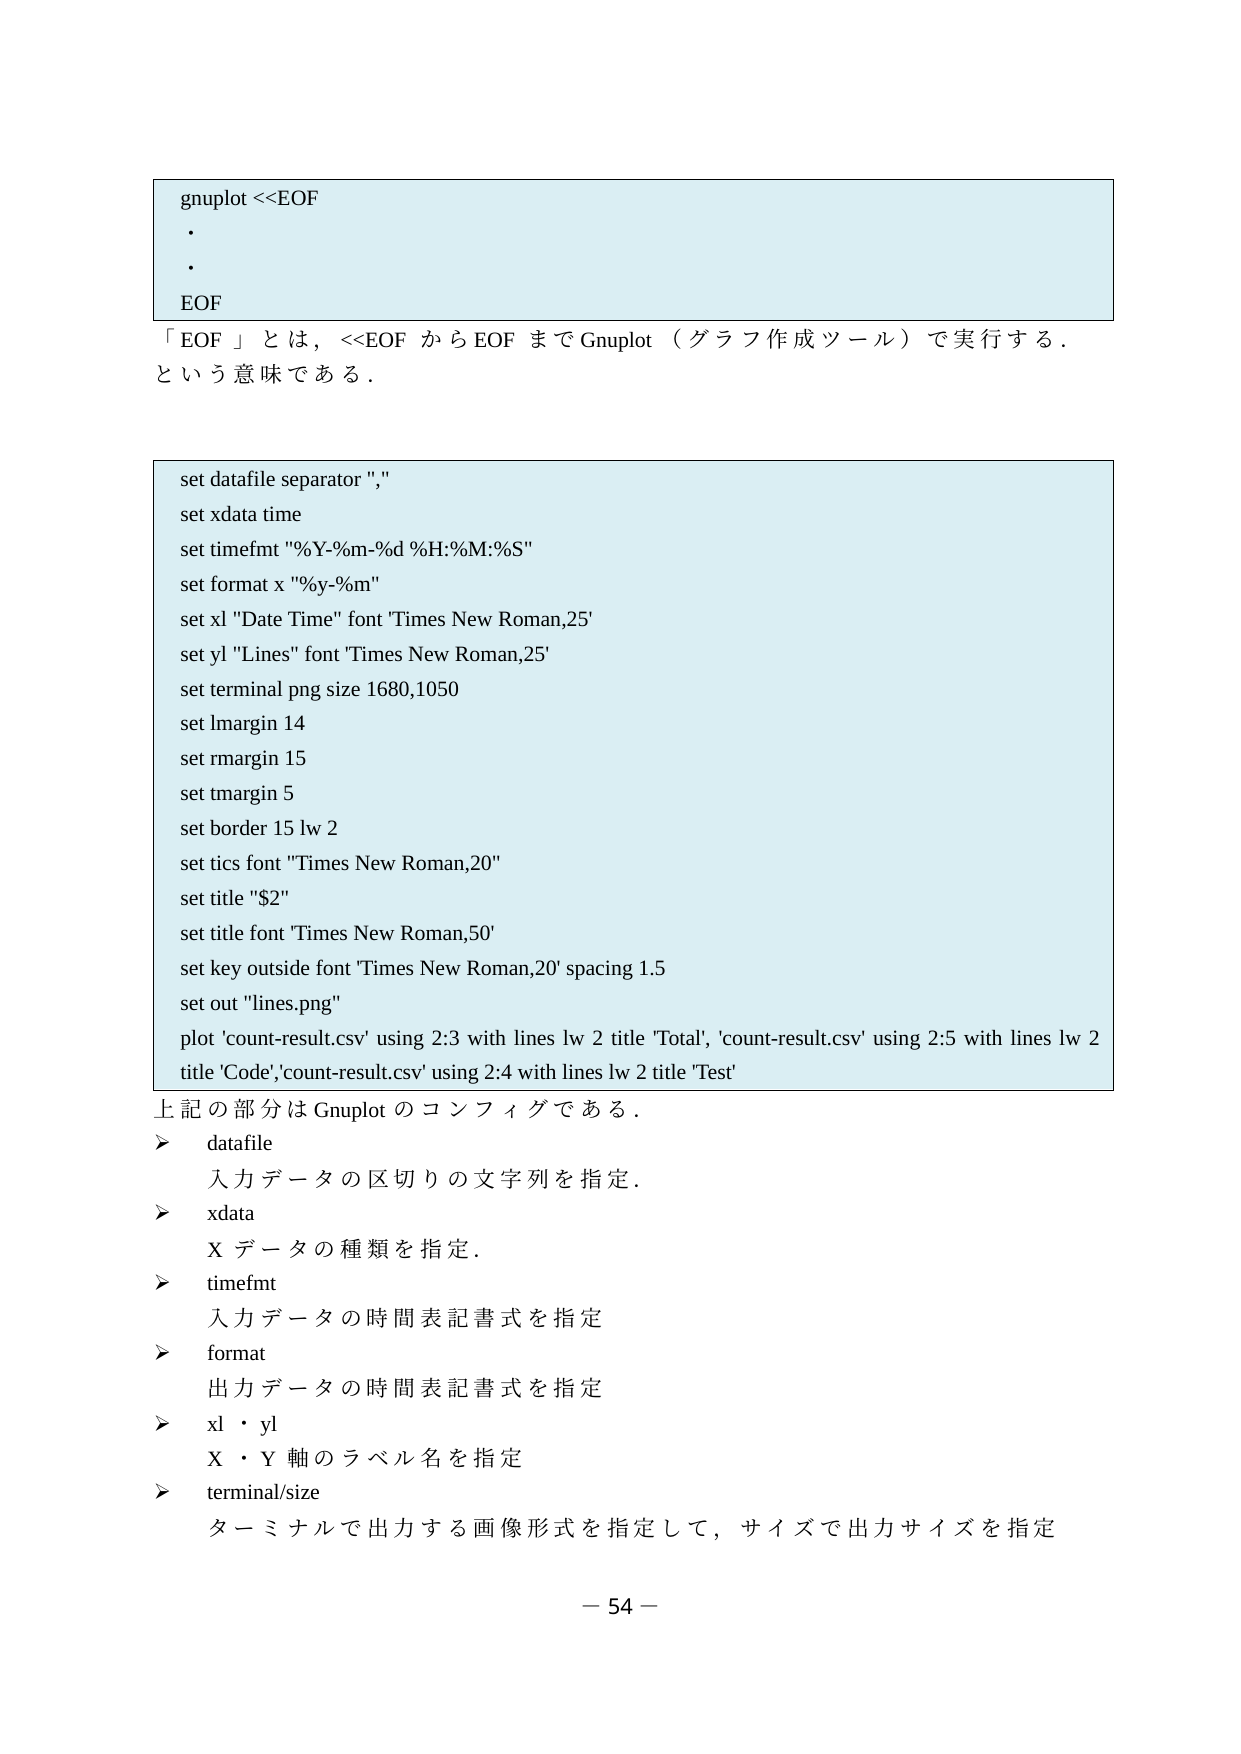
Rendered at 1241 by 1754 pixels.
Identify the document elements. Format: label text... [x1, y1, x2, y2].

list xl・yl [153, 1404, 1087, 1439]
table_header gnuplot <<EOF ・ ・ EOF [154, 180, 1113, 320]
list Xデータの種類を指定． [197, 1230, 1087, 1265]
list 入力データの区切りの文字列を指定． [197, 1160, 1087, 1195]
table_header set datafile separator "," set xdata time set timefmt "%Y-%m-%d %H:%M:%S" set format x "%y-%m" set xl "Date Time" font 'Times New Roman,25' set yl "Lines" font 'Times New Roman,25' set terminal png size 1680,1050 set lmargin 14 set rmargin 15 set tmargin 5 set border 15 lw 2 set tics font "Times New Roman,20" set title "$2" set title font 'Times New Roman,50' set key outside font 'Times New Roman,20' spacing 1.5 set out "lines.png" plot 'count-result.csv' using 2:3 with lines lw 2 title 'Total', 'count-result.csv' using 2:5 with lines lw 2 title 'Code','count-result.csv' using 2:4 with lines lw 2 title 'Test' [154, 461, 1113, 1089]
list format [153, 1335, 1087, 1370]
list xdata [153, 1195, 1087, 1230]
list datafile [153, 1125, 1087, 1160]
list X・Y軸のラベル名を指定 [197, 1439, 1087, 1474]
list ターミナルで出力する画像形式を指定して，サイズで出力サイズを指定 [197, 1509, 1087, 1544]
list timefmt [153, 1265, 1087, 1300]
list 入力データの時間表記書式を指定 [197, 1300, 1087, 1335]
text 上記の部分はGnuplotのコンフィグである． [153, 1091, 1087, 1125]
text 「EOF」とは，<<EOFからEOFまでGnuplot（グラフ作成ツール）で実行する．という意味である． [153, 321, 1087, 391]
list 出力データの時間表記書式を指定 [197, 1370, 1087, 1404]
list terminal/size [153, 1474, 1087, 1509]
